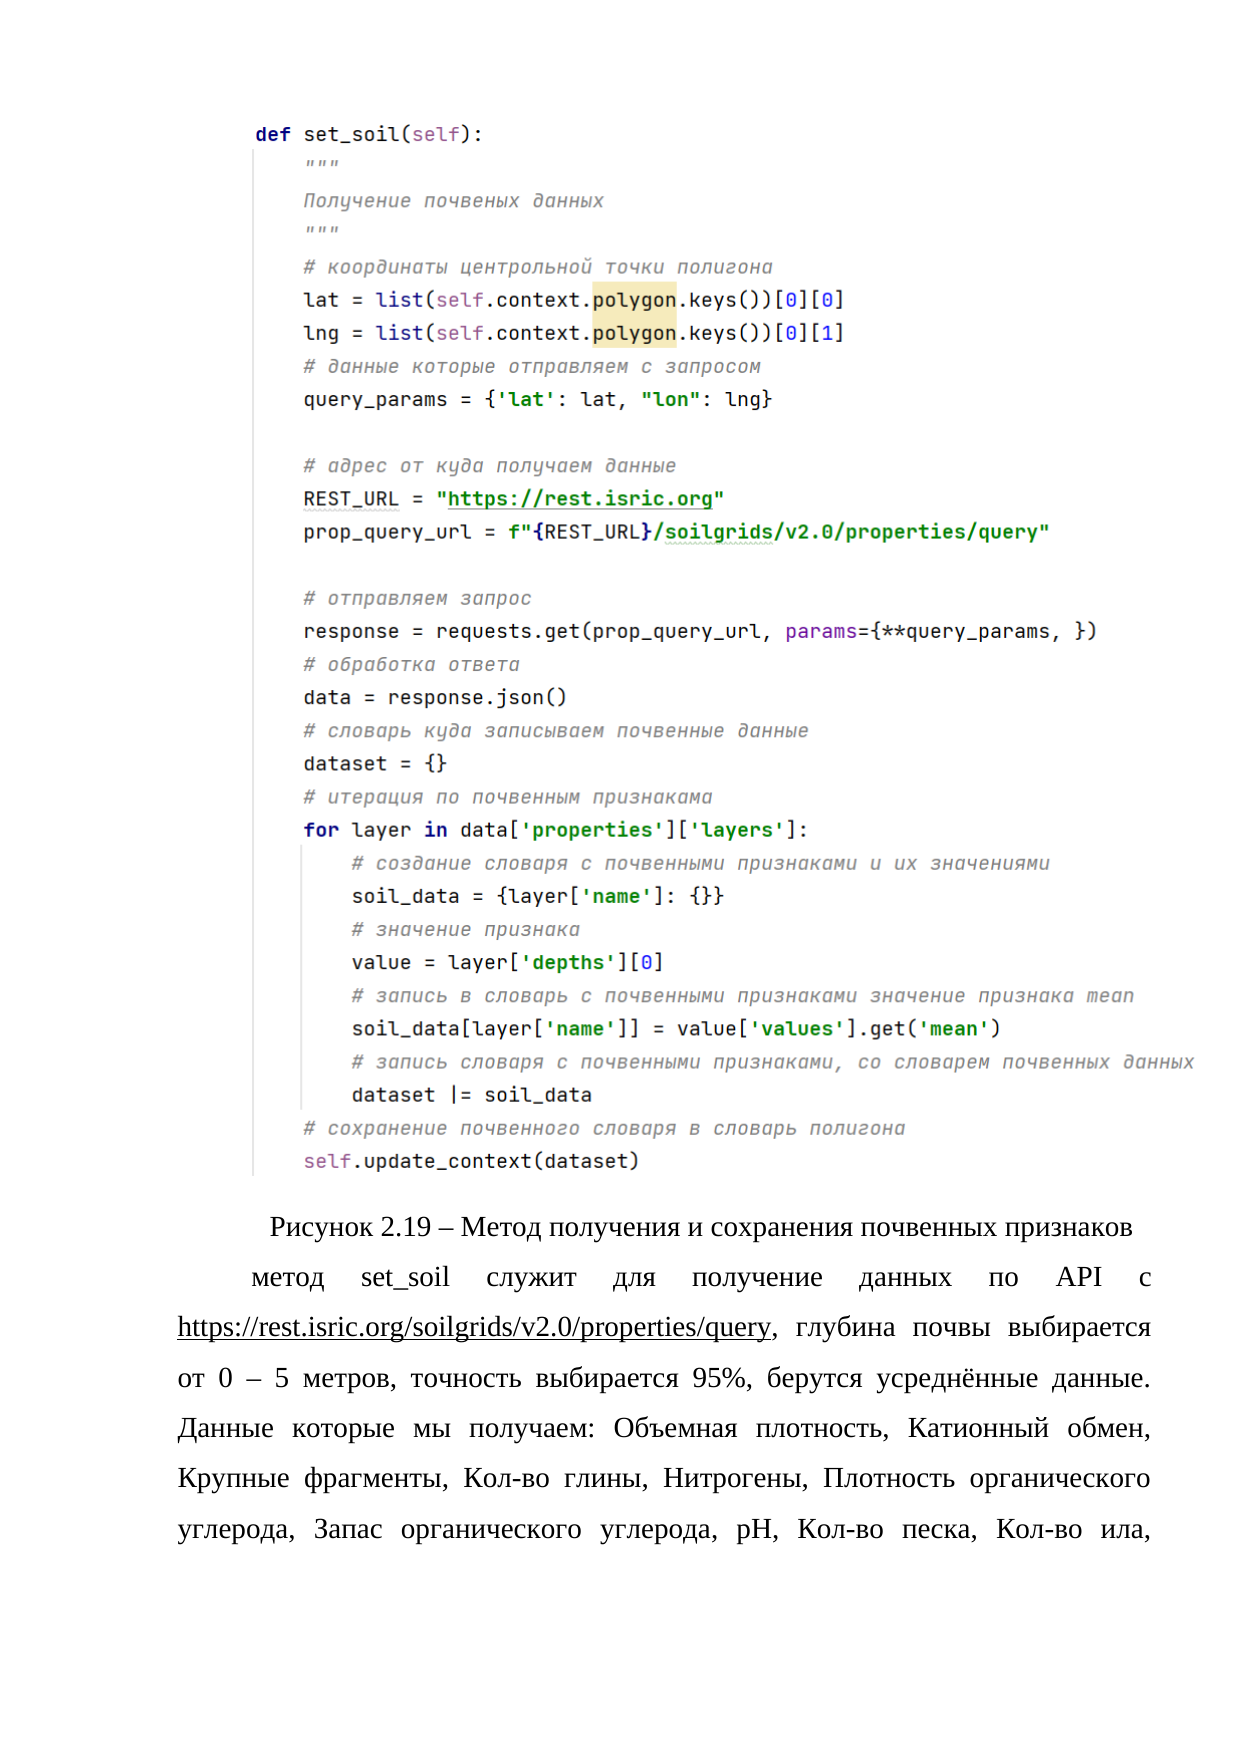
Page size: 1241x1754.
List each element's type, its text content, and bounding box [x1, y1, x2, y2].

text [177, 1259, 1152, 1544]
text Рисунок 2.19 – Метод получения и сохранения почвенных признаков [177, 1209, 1152, 1242]
picture [251, 118, 1226, 1195]
